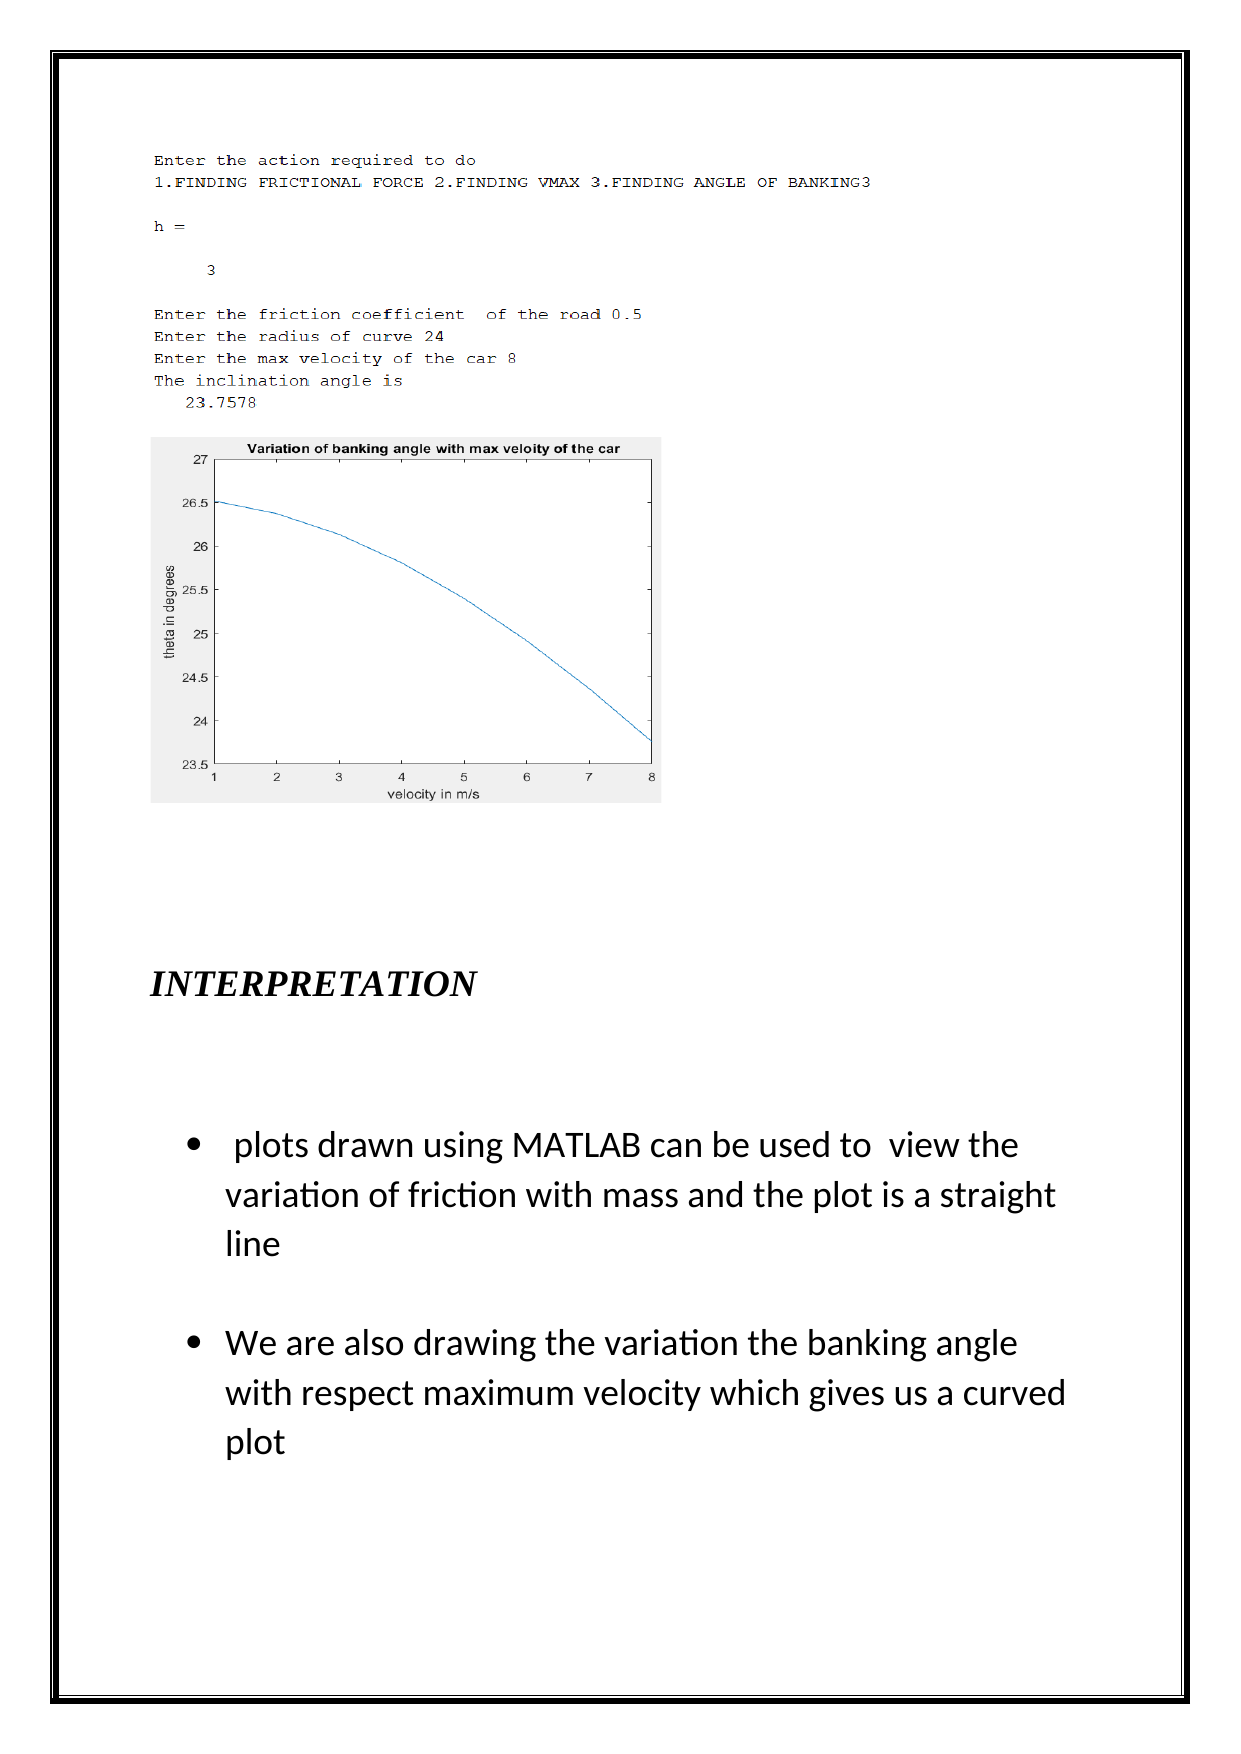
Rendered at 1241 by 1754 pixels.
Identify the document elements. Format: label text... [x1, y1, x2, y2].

list plots drawn using MATLAB can be used to view the variation of friction with mass and the plot is a straight line [187, 1121, 1090, 1266]
text INTERPRETATION [150, 962, 1090, 1005]
list We are also drawing the variation the banking angle with respect maximum velocity which gives us a curved plot [187, 1319, 1090, 1464]
